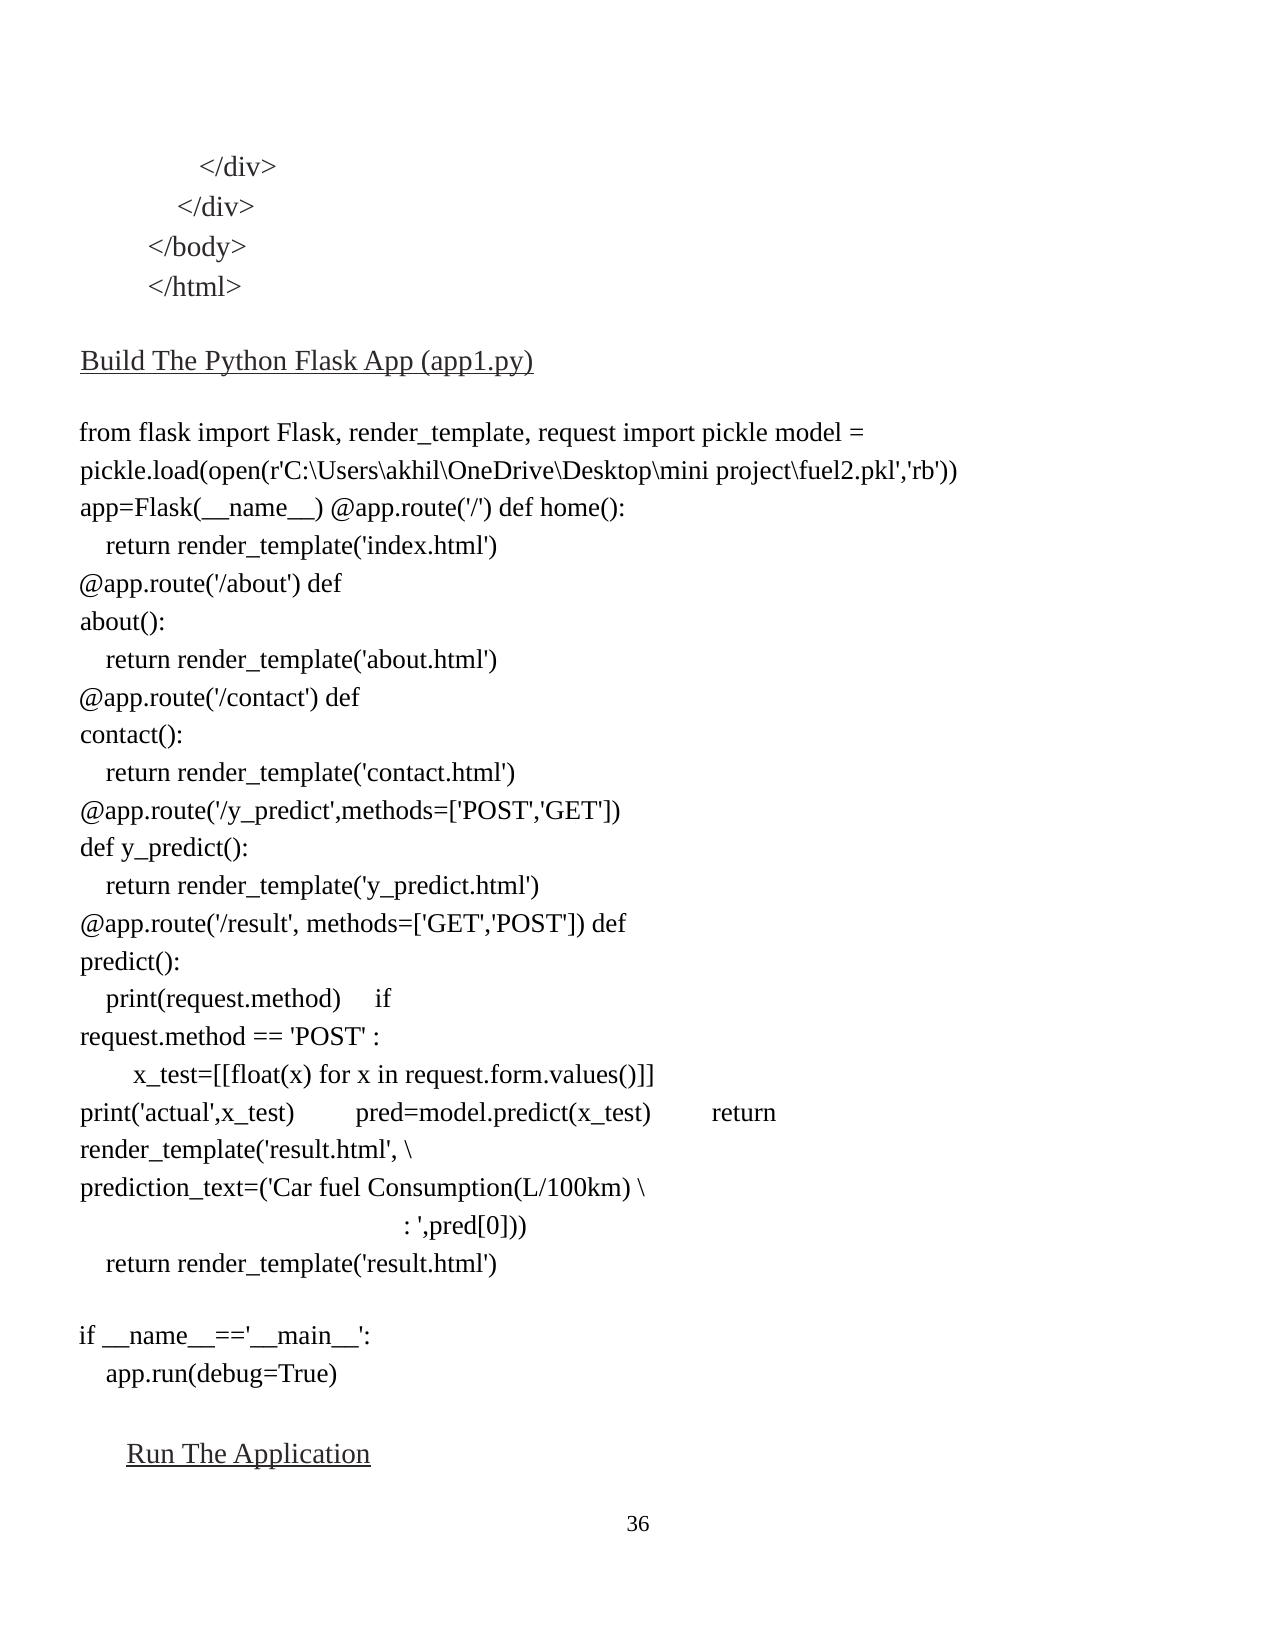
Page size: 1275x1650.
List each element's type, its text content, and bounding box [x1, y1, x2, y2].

text from flask import Flask, render_template, request import pickle model = pickle.load(open(r'C:\Users\akhil\OneDrive\Desktop\mini project\fuel2.pkl','rb')) app=Flask(__name__) @app.route('/') def home(): [79, 416, 1054, 523]
text x_test=[[float(x) for x in request.form.values()]] print('actual',x_test) pred=model.predict(x_test) return render_template('result.html', \ prediction_text=('Car fuel Consumption(L/100km) \ [79, 1058, 834, 1202]
text return render_template('about.html') [79, 643, 627, 674]
text @app.route('/contact') def contact(): [79, 681, 361, 749]
text </html> [147, 269, 1153, 303]
text if __name__=='__main__': [79, 1319, 627, 1350]
text return render_template('index.html') [79, 529, 627, 561]
text return render_template('y_predict.html') @app.route('/result', methods=['GET','POST']) def predict(): [79, 869, 627, 976]
text Build The Python Flask App (app1.py) [80, 343, 1244, 377]
text </body> [147, 229, 1153, 263]
text </div> [147, 149, 1153, 183]
text </div> [147, 189, 1153, 223]
text Run The Application [79, 1436, 1244, 1470]
text return render_template('contact.html') @app.route('/y_predict',methods=['POST','GET']) def y_predict(): [79, 756, 627, 863]
text print(request.method) if request.method == 'POST' : [79, 983, 430, 1051]
text return render_template('result.html') [79, 1247, 627, 1278]
text @app.route('/about') def about(): [79, 567, 343, 636]
text : ',pred[0])) [79, 1209, 627, 1240]
text app.run(debug=True) [79, 1357, 627, 1388]
